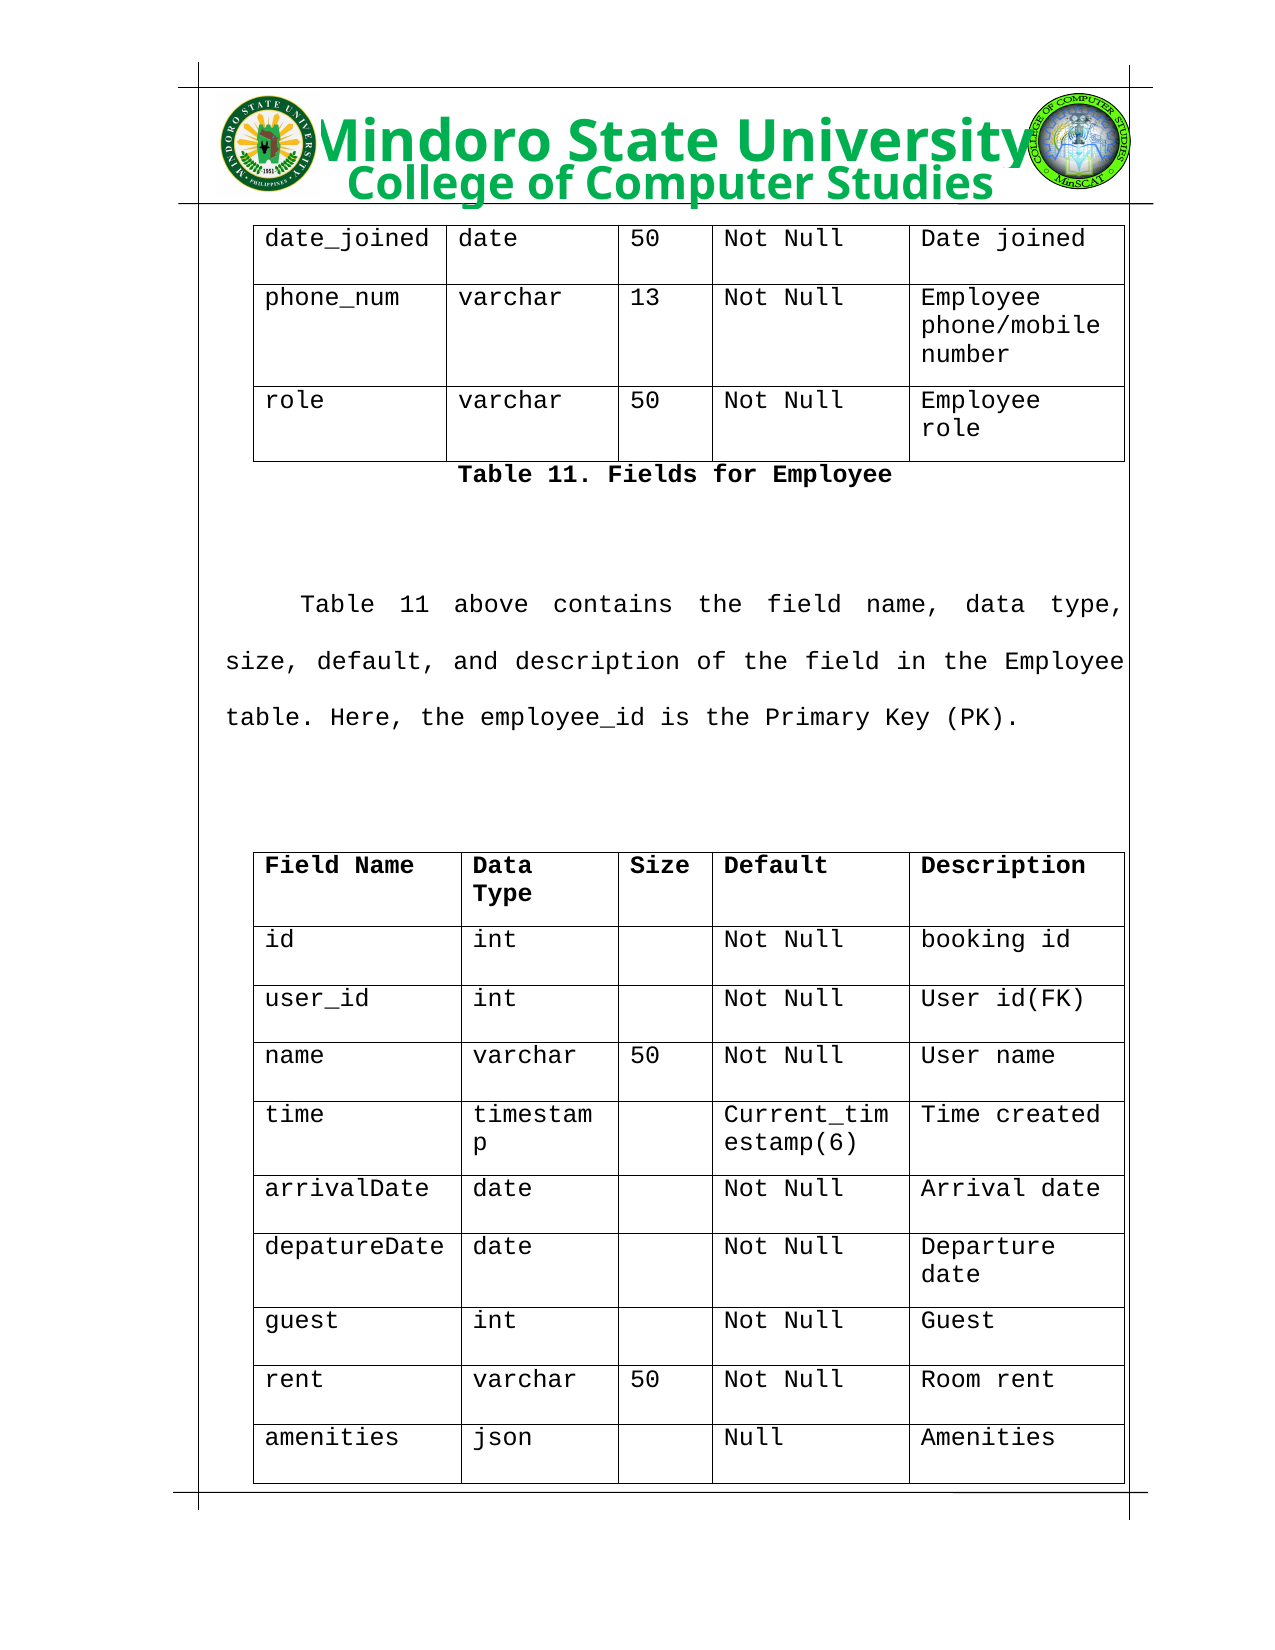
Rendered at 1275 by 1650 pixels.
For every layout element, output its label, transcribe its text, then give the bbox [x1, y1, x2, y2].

picture [216, 91, 321, 196]
table_cell [619, 1176, 712, 1232]
table_cell Not Null [713, 1366, 909, 1424]
table_cell guest [254, 1308, 461, 1365]
table_cell User id(FK) [910, 986, 1124, 1042]
table_cell varchar [462, 1366, 618, 1424]
table_cell Current_timestamp(6) [713, 1102, 909, 1175]
table_cell User name [910, 1043, 1124, 1101]
table_cell varchar [462, 1043, 618, 1101]
table_cell Not Null [713, 1234, 909, 1307]
table_cell rent [254, 1366, 461, 1424]
table_cell depatureDate [254, 1234, 461, 1307]
table_cell [619, 986, 712, 1042]
table_cell Not Null [713, 1043, 909, 1101]
table_cell name [254, 1043, 461, 1101]
table_cell role [254, 387, 446, 461]
table_header Field Name [254, 853, 461, 926]
table_cell user_id [254, 986, 461, 1042]
table_cell timestamp [462, 1102, 618, 1175]
table_cell 50 [619, 1366, 712, 1424]
table_cell phone_num [254, 285, 446, 386]
table_cell 13 [619, 285, 712, 386]
table_cell Null [713, 1425, 909, 1482]
text Table 11 above contains the field name, data type, size, default, and description of the field in the Employee table. Here, the employee_id is the Primary Key (PK). [225, 535, 1125, 733]
table_cell [619, 927, 712, 984]
picture [1020, 87, 1136, 196]
table_cell int [462, 1308, 618, 1365]
table_cell date [462, 1176, 618, 1232]
table_cell 50 [619, 1043, 712, 1101]
table_cell Not Null [713, 387, 909, 461]
table_cell Amenities [910, 1425, 1124, 1482]
text Table 11. Fields for Employee [225, 462, 1125, 490]
table_cell Guest [910, 1308, 1124, 1365]
table_cell amenities [254, 1425, 461, 1482]
table_cell [619, 1102, 712, 1175]
table_cell time [254, 1102, 461, 1175]
table_cell Not Null [713, 927, 909, 984]
table_cell Room rent [910, 1366, 1124, 1424]
table_header Data Type [462, 853, 618, 926]
table_cell Not Null [713, 1176, 909, 1232]
table_cell Not Null [713, 226, 909, 283]
table_cell Date joined [910, 226, 1124, 283]
table_cell date_joined [254, 226, 446, 283]
table_cell Arrival date [910, 1176, 1124, 1232]
table_cell 50 [619, 387, 712, 461]
table_cell int [462, 927, 618, 984]
table_cell Not Null [713, 285, 909, 386]
table_cell Departure date [910, 1234, 1124, 1307]
table_cell varchar [447, 285, 618, 386]
table_cell booking id [910, 927, 1124, 984]
table_cell Employee role [910, 387, 1124, 461]
table_cell varchar [447, 387, 618, 461]
table_header Description [910, 853, 1124, 926]
table_header Default [713, 853, 909, 926]
table_cell Employee phone/mobile number [910, 285, 1124, 386]
table_cell int [462, 986, 618, 1042]
table_cell Time created [910, 1102, 1124, 1175]
table_cell 50 [619, 226, 712, 283]
table_header Size [619, 853, 712, 926]
table_cell Not Null [713, 1308, 909, 1365]
table_cell [619, 1425, 712, 1482]
table_cell date [447, 226, 618, 283]
table_cell json [462, 1425, 618, 1482]
table_cell date [462, 1234, 618, 1307]
table_cell [619, 1308, 712, 1365]
table_cell id [254, 927, 461, 984]
table_cell [619, 1234, 712, 1307]
table_cell arrivalDate [254, 1176, 461, 1232]
table_cell Not Null [713, 986, 909, 1042]
